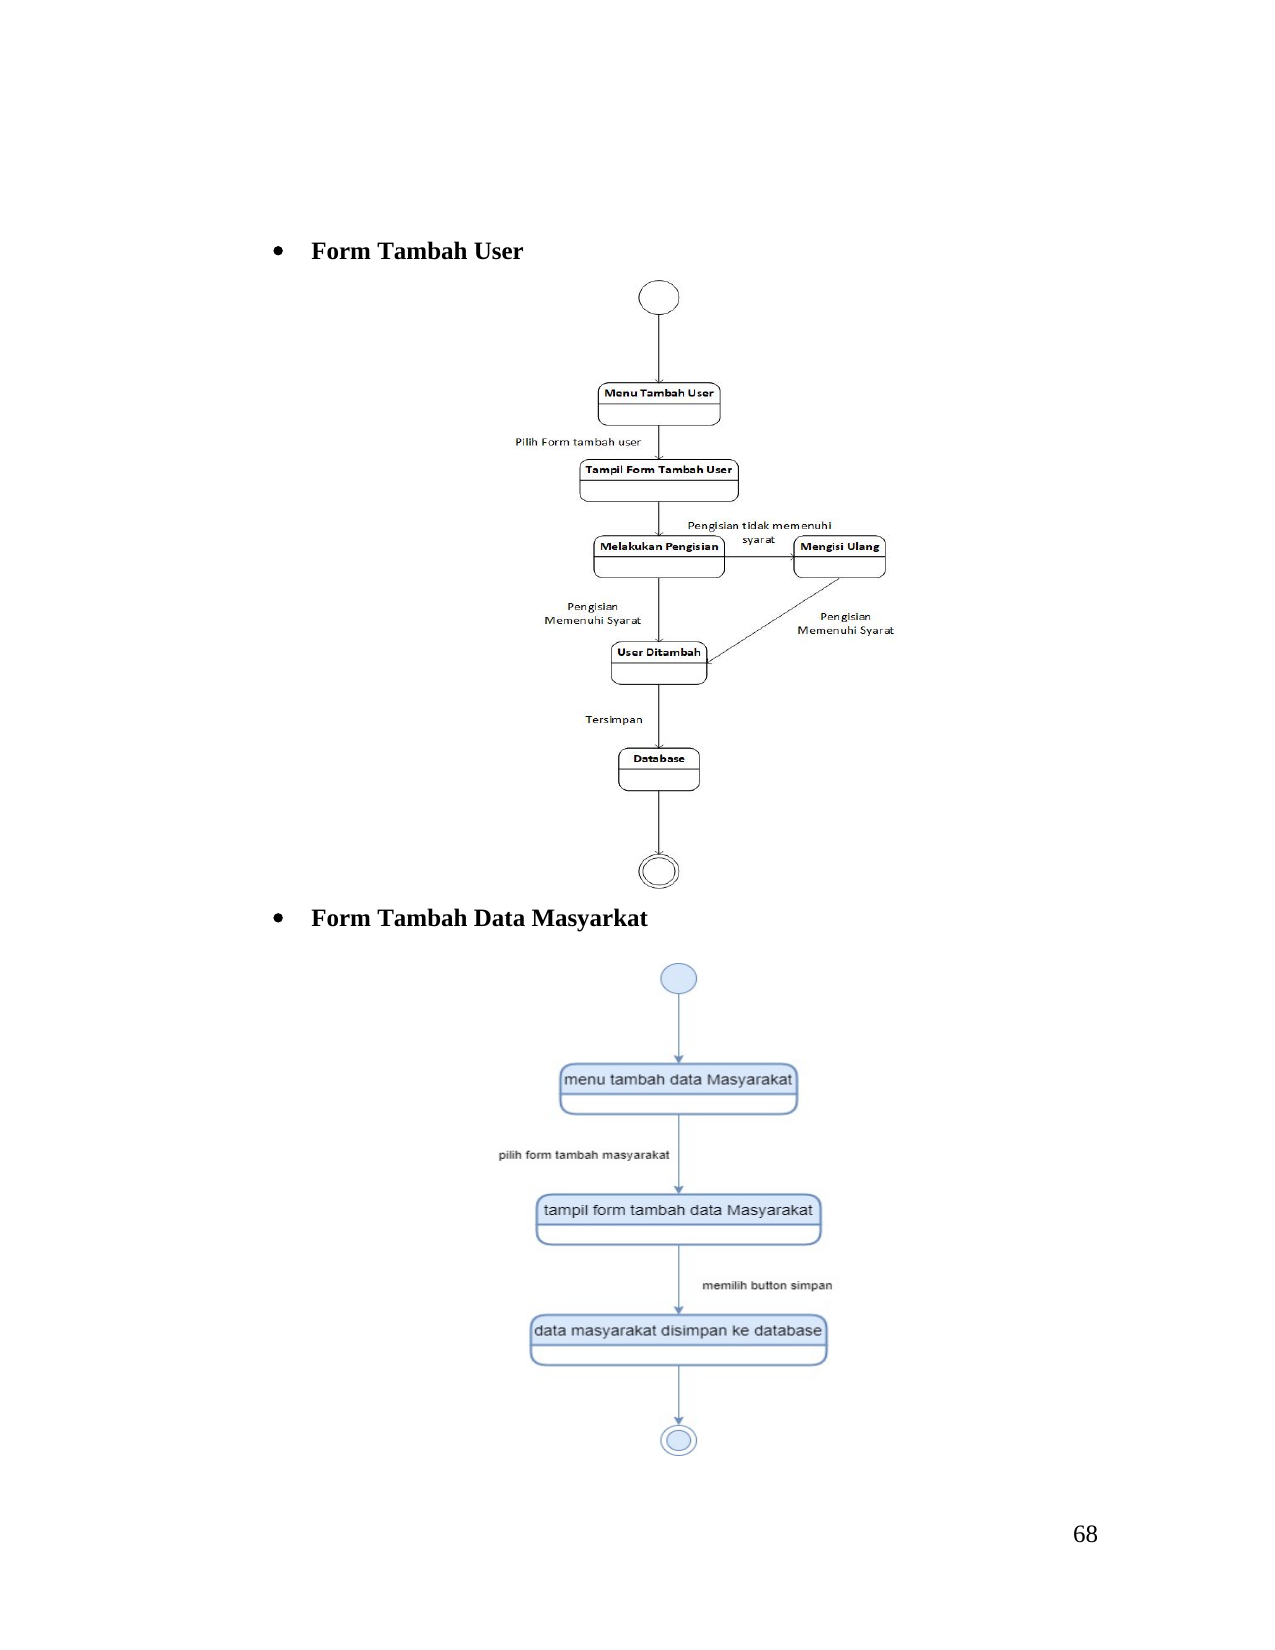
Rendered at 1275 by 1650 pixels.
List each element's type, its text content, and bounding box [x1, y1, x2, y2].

list Form Tambah User [274, 236, 1098, 265]
list Form Tambah Data Masyarkat [274, 903, 1098, 932]
picture [508, 279, 901, 889]
picture [489, 963, 845, 1456]
